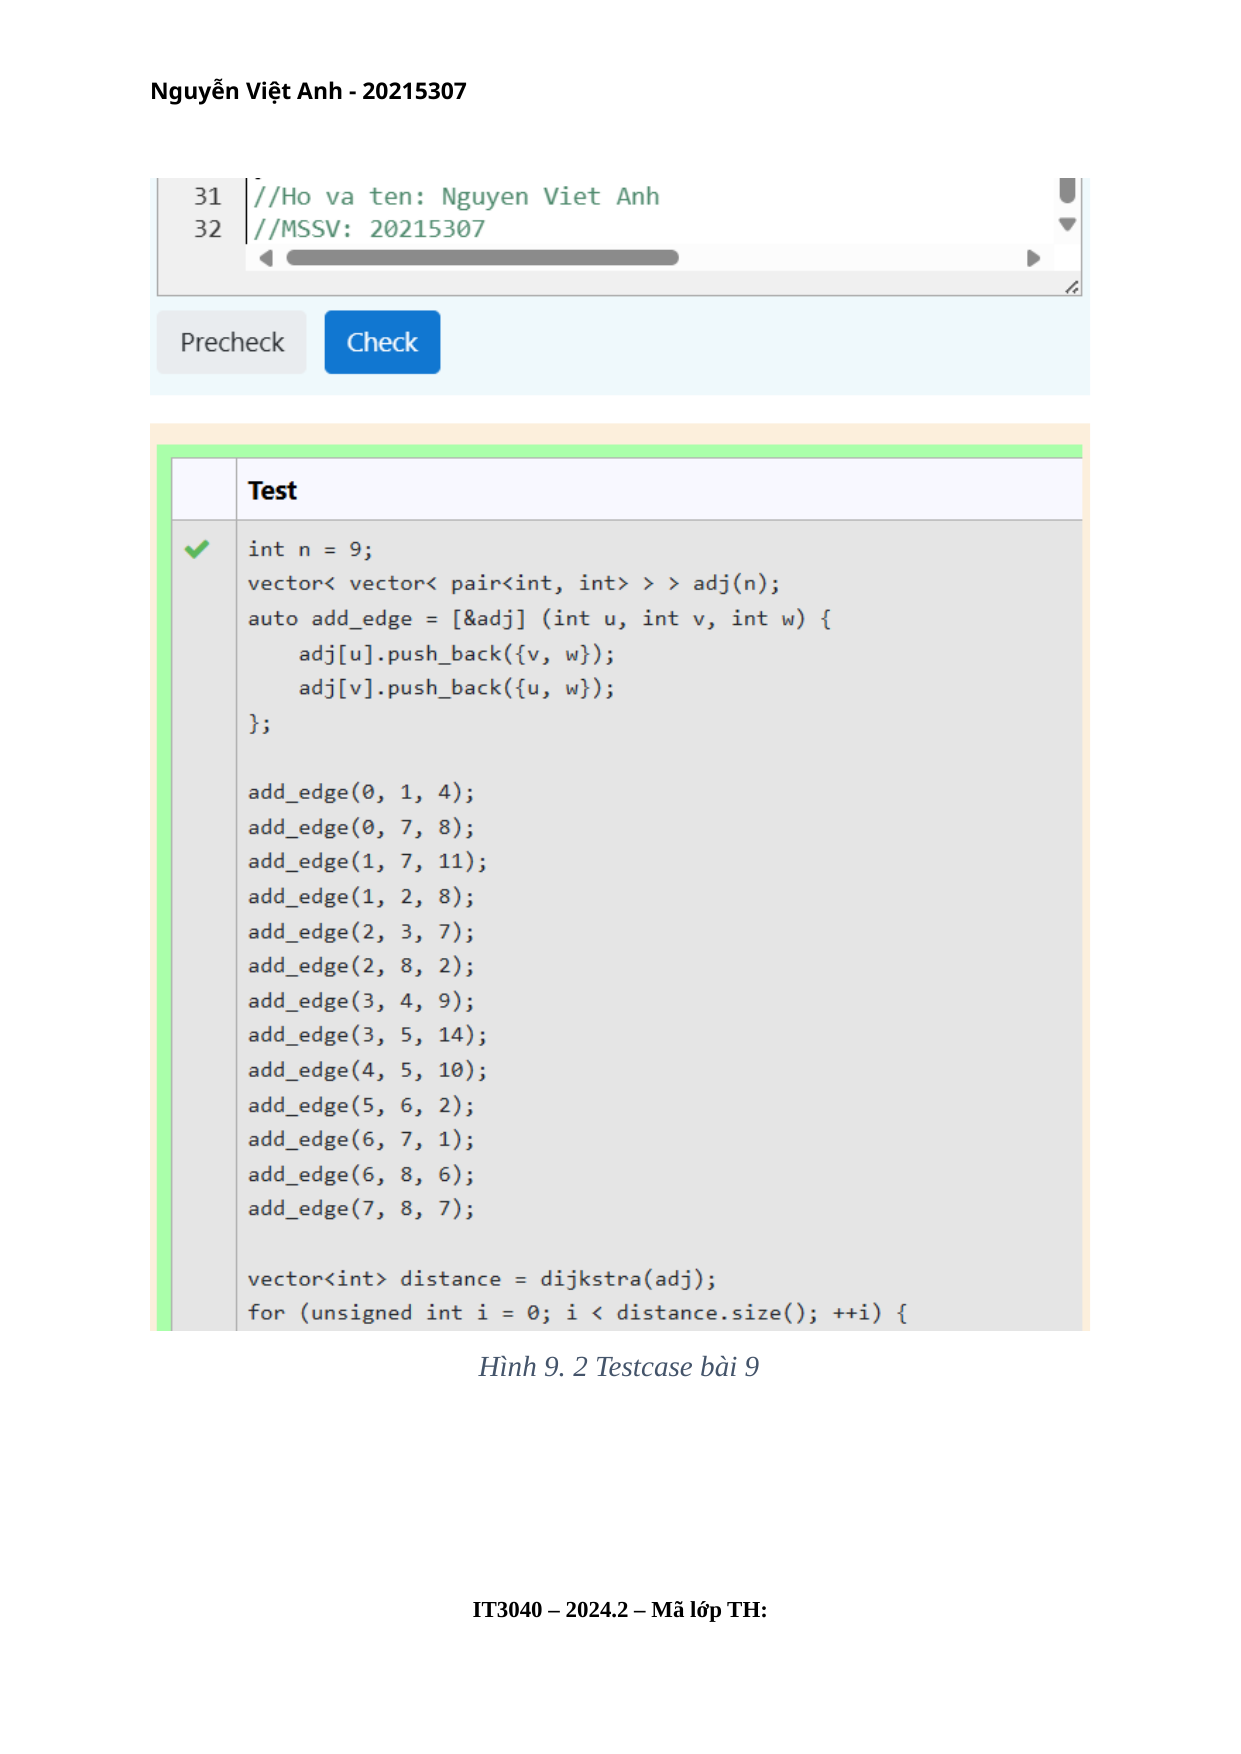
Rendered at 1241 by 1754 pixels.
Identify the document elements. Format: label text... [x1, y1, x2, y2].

picture [150, 178, 1091, 1331]
text Hình 9. 2 Testcase bài 9 [150, 1349, 1090, 1382]
